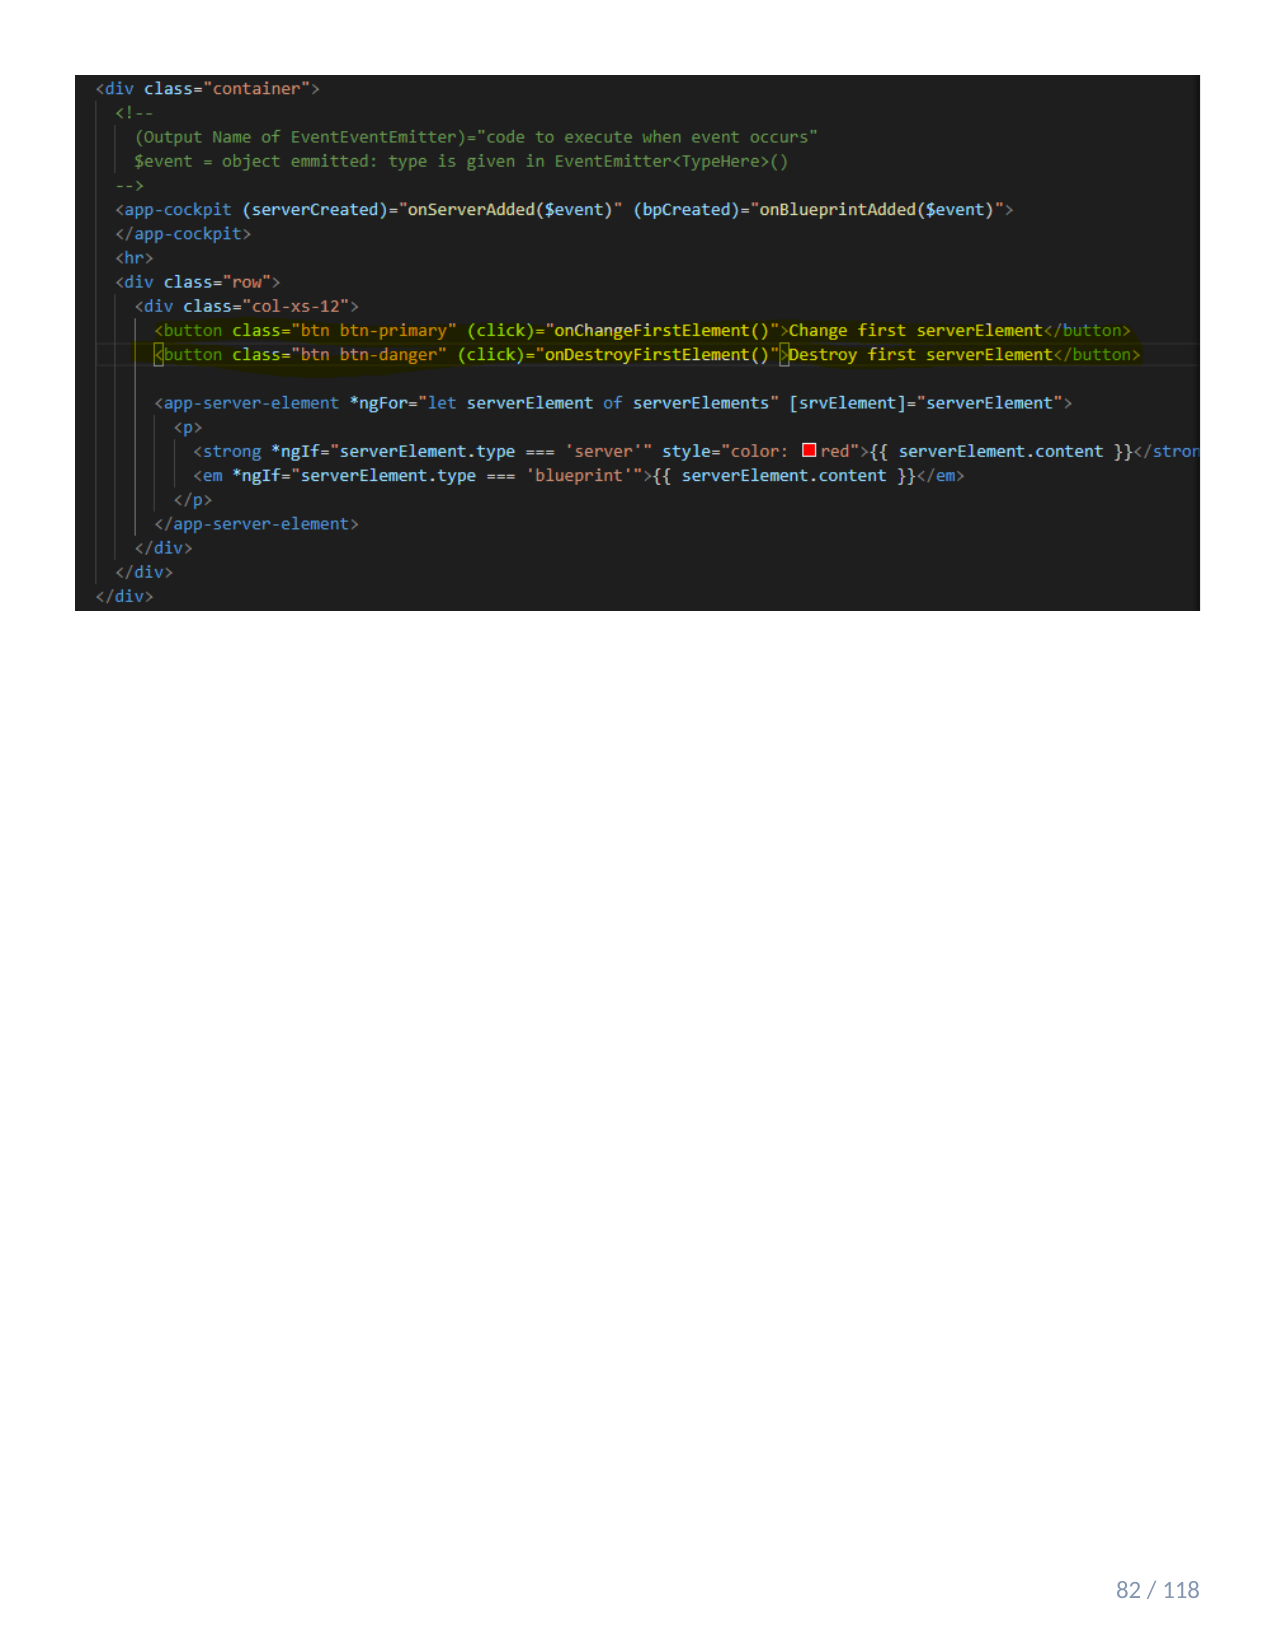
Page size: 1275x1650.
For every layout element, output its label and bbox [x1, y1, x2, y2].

picture [75, 75, 1200, 611]
